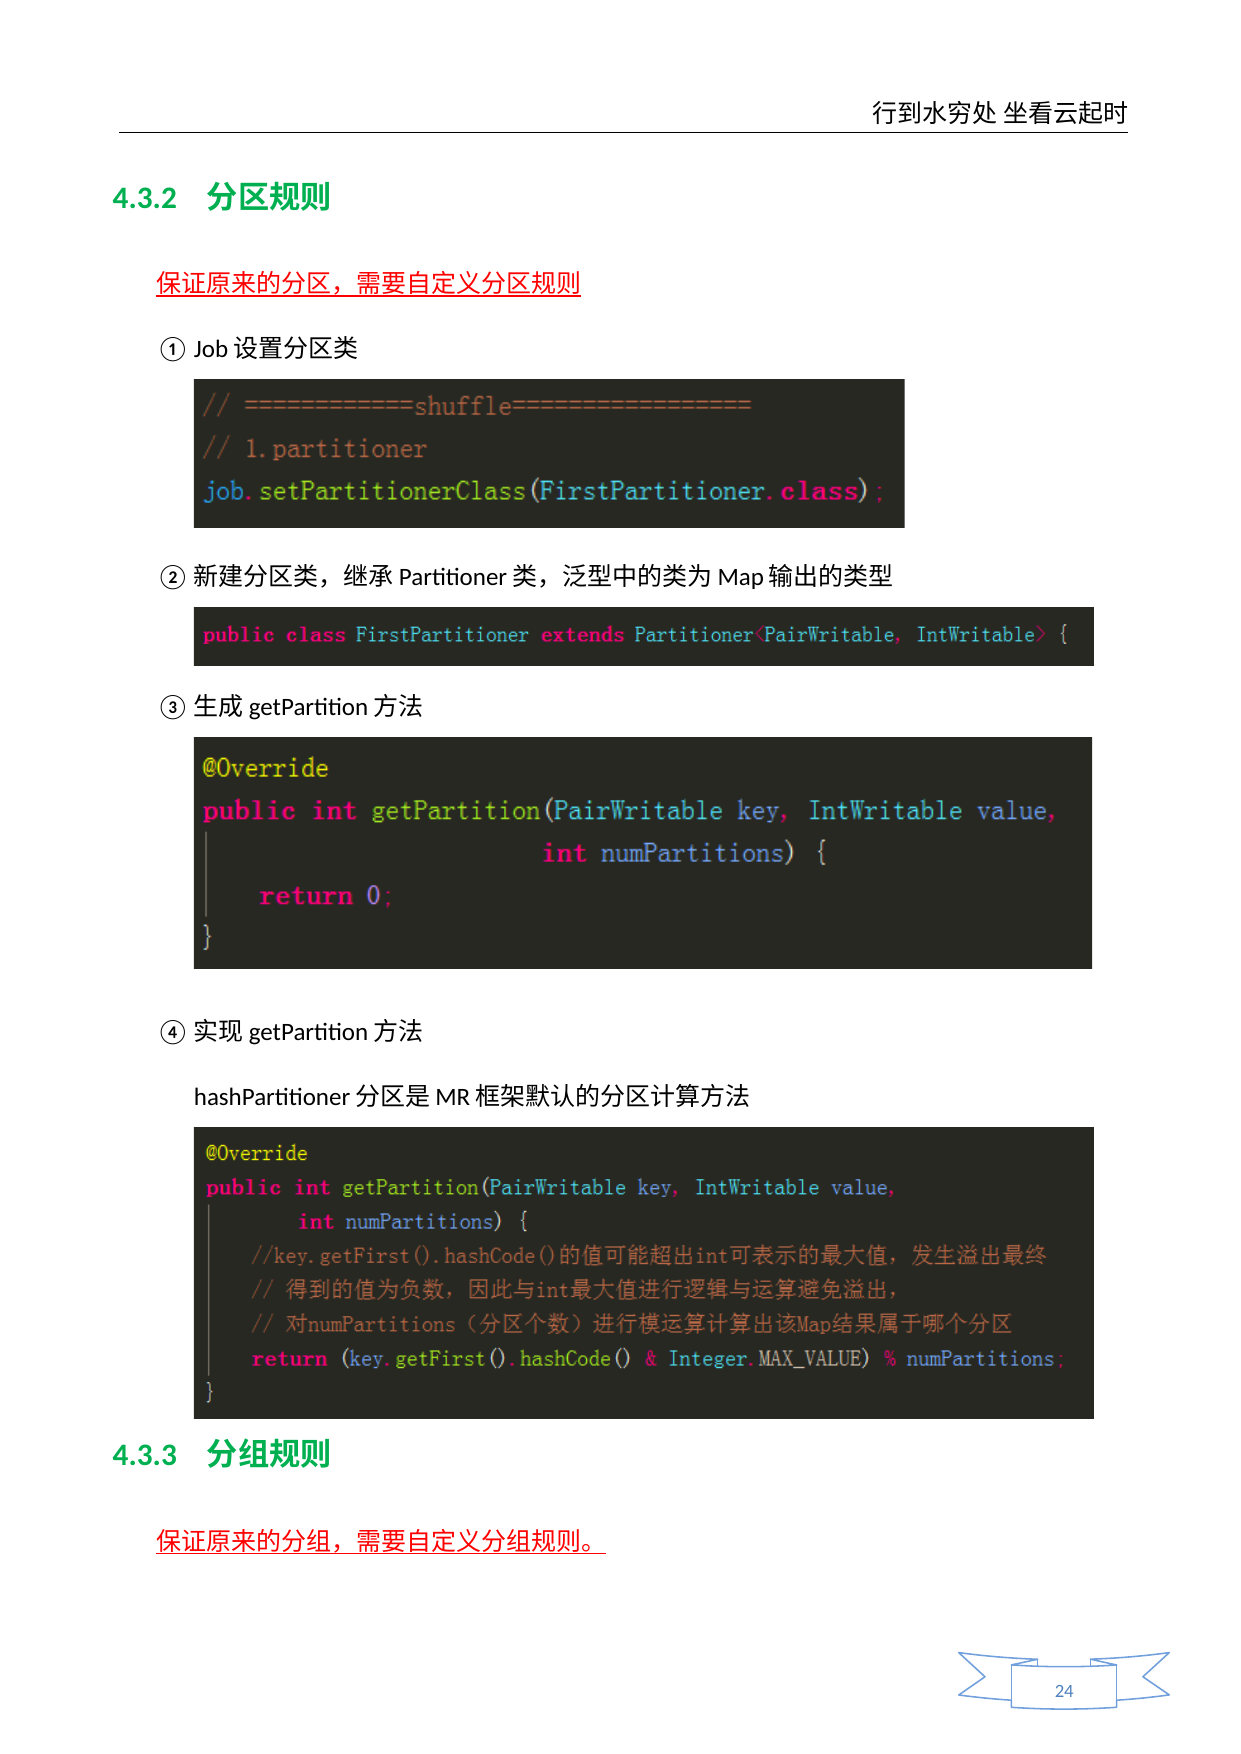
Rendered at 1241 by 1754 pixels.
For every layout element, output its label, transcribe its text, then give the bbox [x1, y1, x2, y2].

list Job设置分区类 [156, 314, 1128, 379]
picture [193, 737, 1093, 969]
text 保证原来的分区，需要自定义分区规则 [119, 249, 1128, 314]
picture [193, 1127, 1094, 1419]
list 新建分区类，继承Partitioner类，泛型中的类为Map输出的类型 [156, 542, 1128, 607]
subtitle 分组规则 [112, 1419, 1128, 1484]
list 实现getPartition方法 [156, 997, 1128, 1062]
picture [193, 379, 905, 528]
list 生成getPartition方法 [156, 672, 1128, 737]
subtitle 分区规则 [112, 162, 1128, 227]
picture [193, 607, 1094, 666]
list hashPartitioner分区是MR框架默认的分区计算方法 [194, 1062, 1128, 1127]
text 保证原来的分组，需要自定义分组规则。 [156, 1507, 1128, 1572]
